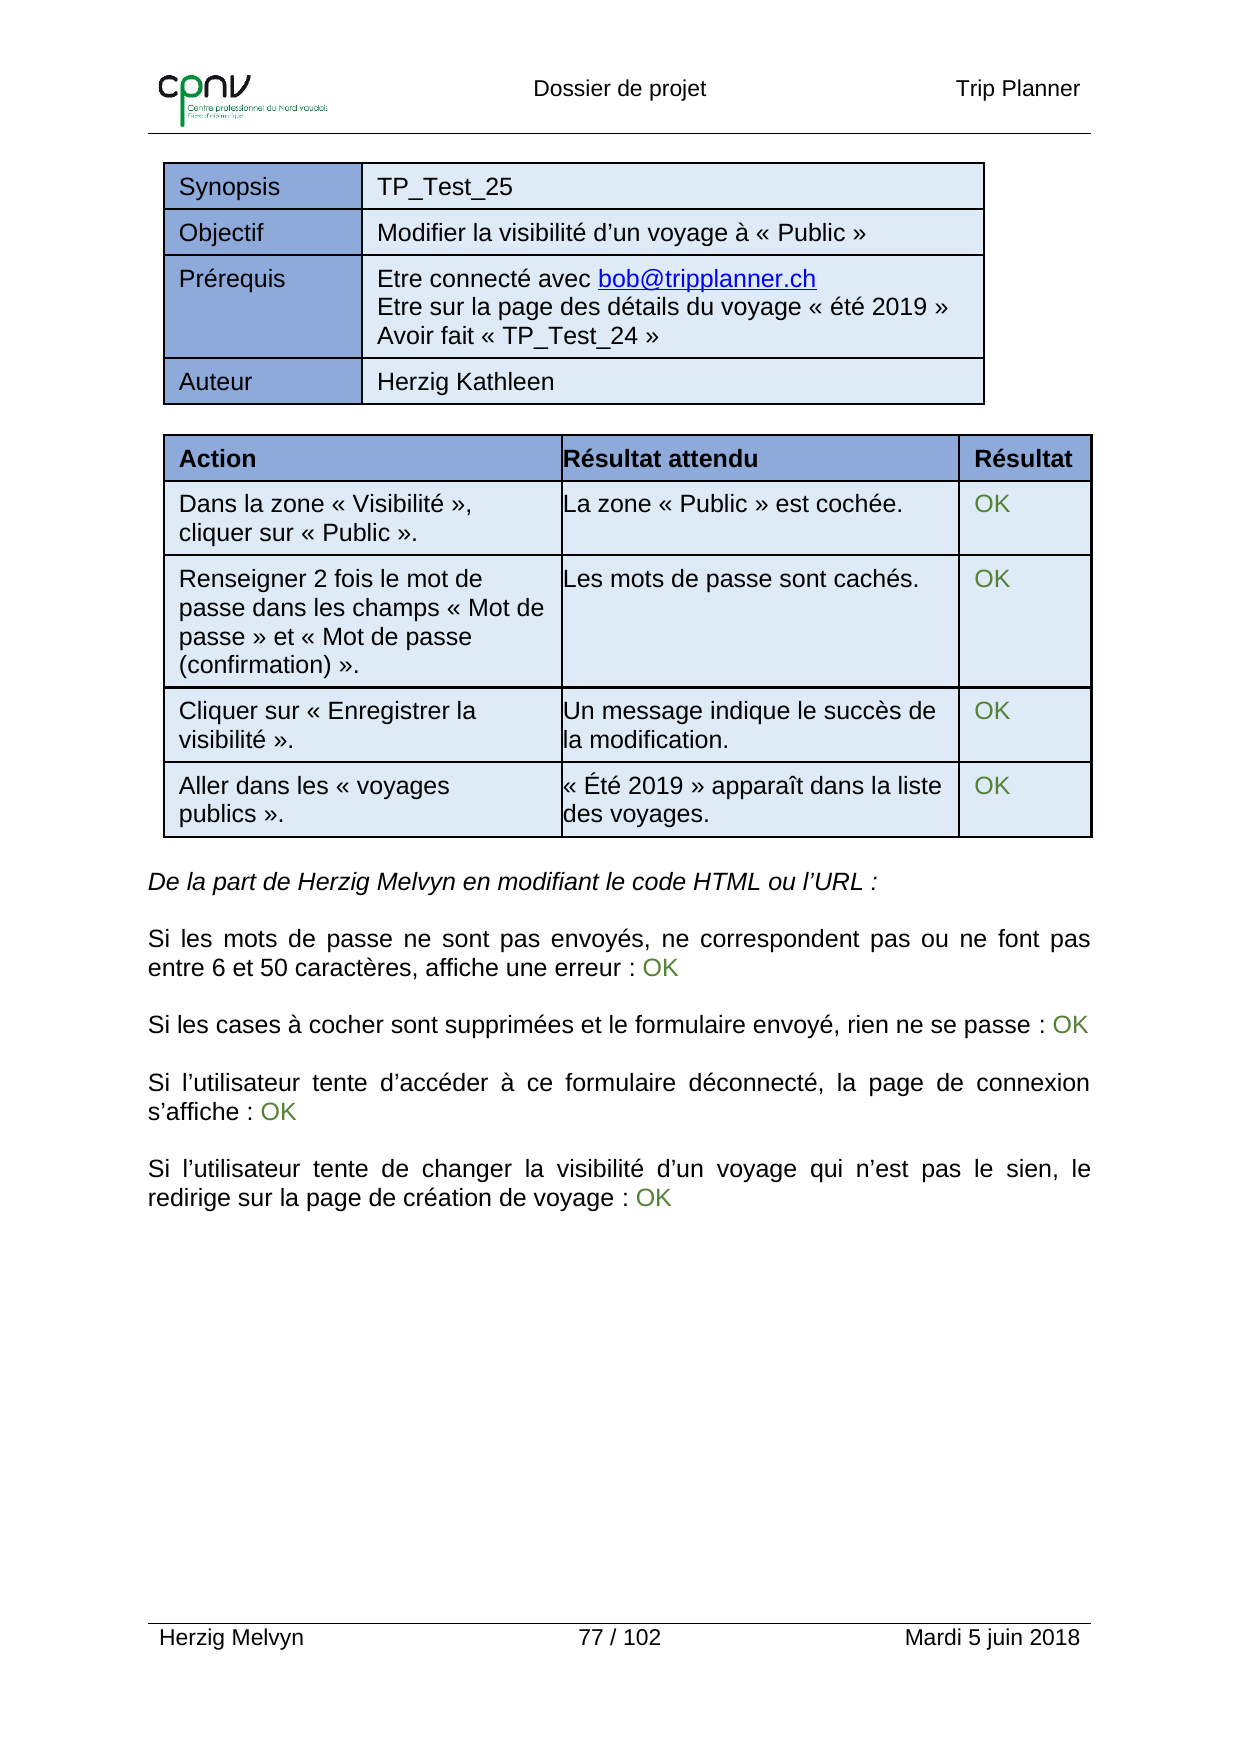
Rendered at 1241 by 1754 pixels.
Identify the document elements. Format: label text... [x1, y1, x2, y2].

table_cell Modifier la visibilité d’un voyage à « Public » [363, 210, 983, 254]
text Si l’utilisateur tente d’accéder à ce formulaire déconnecté, la page de connexion s’affiche : OK [148, 1068, 1092, 1125]
text Si les cases à cocher sont supprimées et le formulaire envoyé, rien ne se passe : OK [148, 1010, 1092, 1039]
table_cell Herzig Kathleen [363, 359, 983, 403]
table_cell OK [960, 482, 1090, 554]
table_cell Un message indique le succès de la modification. [563, 689, 958, 761]
table_cell Objectif [165, 210, 361, 254]
table_header TP_Test_25 [363, 164, 983, 208]
table_cell Etre connecté avec bob@tripplanner.ch Etre sur la page des détails du voyage « été 2019 » Avoir fait « TP_Test_24 » [363, 256, 983, 357]
table_header Résultat attendu [563, 436, 958, 480]
table_cell Les mots de passe sont cachés. [563, 556, 958, 686]
table_cell Renseigner 2 fois le mot de passe dans les champs « Mot de passe » et « Mot de passe (confirmation) ». [165, 556, 561, 686]
table_header Synopsis [165, 164, 361, 208]
table_cell La zone « Public » est cochée. [563, 482, 958, 554]
table_cell OK [960, 689, 1090, 761]
picture [158, 75, 328, 127]
table_cell Prérequis [165, 256, 361, 357]
table_cell Dans la zone « Visibilité », cliquer sur « Public ». [165, 482, 561, 554]
text Si l’utilisateur tente de changer la visibilité d’un voyage qui n’est pas le sien, le redirige sur la page de création de voyage : OK [148, 1154, 1092, 1211]
table_cell OK [960, 556, 1090, 686]
table_header Action [165, 436, 561, 480]
text De la part de Herzig Melvyn en modifiant le code HTML ou l’URL : [148, 866, 1092, 895]
table_cell Auteur [165, 359, 361, 403]
table_cell Cliquer sur « Enregistrer la visibilité ». [165, 689, 561, 761]
table_cell « Été 2019 » apparaît dans la liste des voyages. [563, 763, 958, 836]
text Si les mots de passe ne sont pas envoyés, ne correspondent pas ou ne font pas entre 6 et 50 caractères, affiche une erreur : OK [148, 924, 1092, 981]
table_header Résultat [960, 436, 1090, 480]
table_cell OK [960, 763, 1090, 836]
table_cell Aller dans les « voyages publics ». [165, 763, 561, 836]
